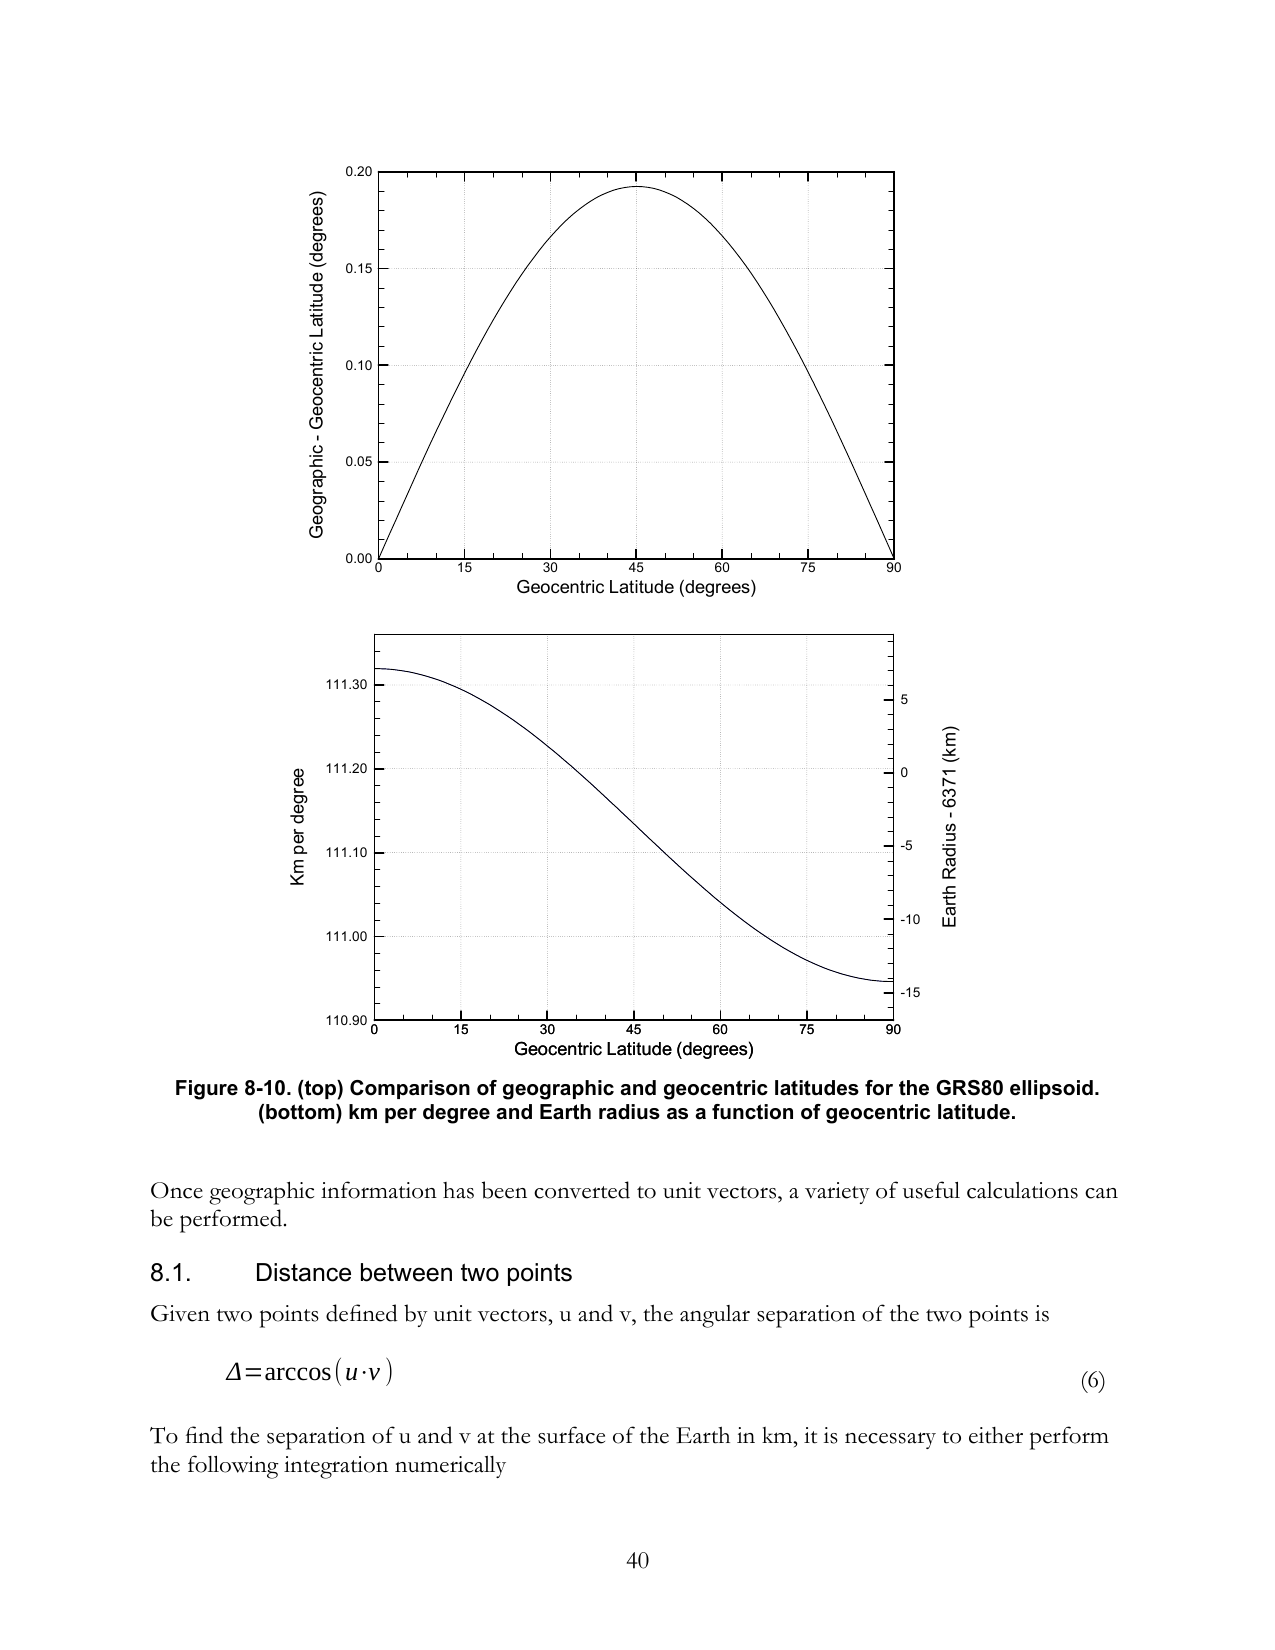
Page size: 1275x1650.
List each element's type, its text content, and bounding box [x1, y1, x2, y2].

text (6) [150, 1356, 1125, 1394]
text To find the separation of u and v at the surface of the Earth in km, it is necessary to either perform the following integration numerically [150, 1422, 1125, 1478]
text Once geographic information has been converted to unit vectors, a variety of useful calculations can be performed. [150, 1177, 1125, 1233]
text Given two points defined by unit vectors, u and v, the angular separation of the two points is [150, 1300, 1125, 1328]
subtitle Distance between two points [150, 1258, 1125, 1287]
